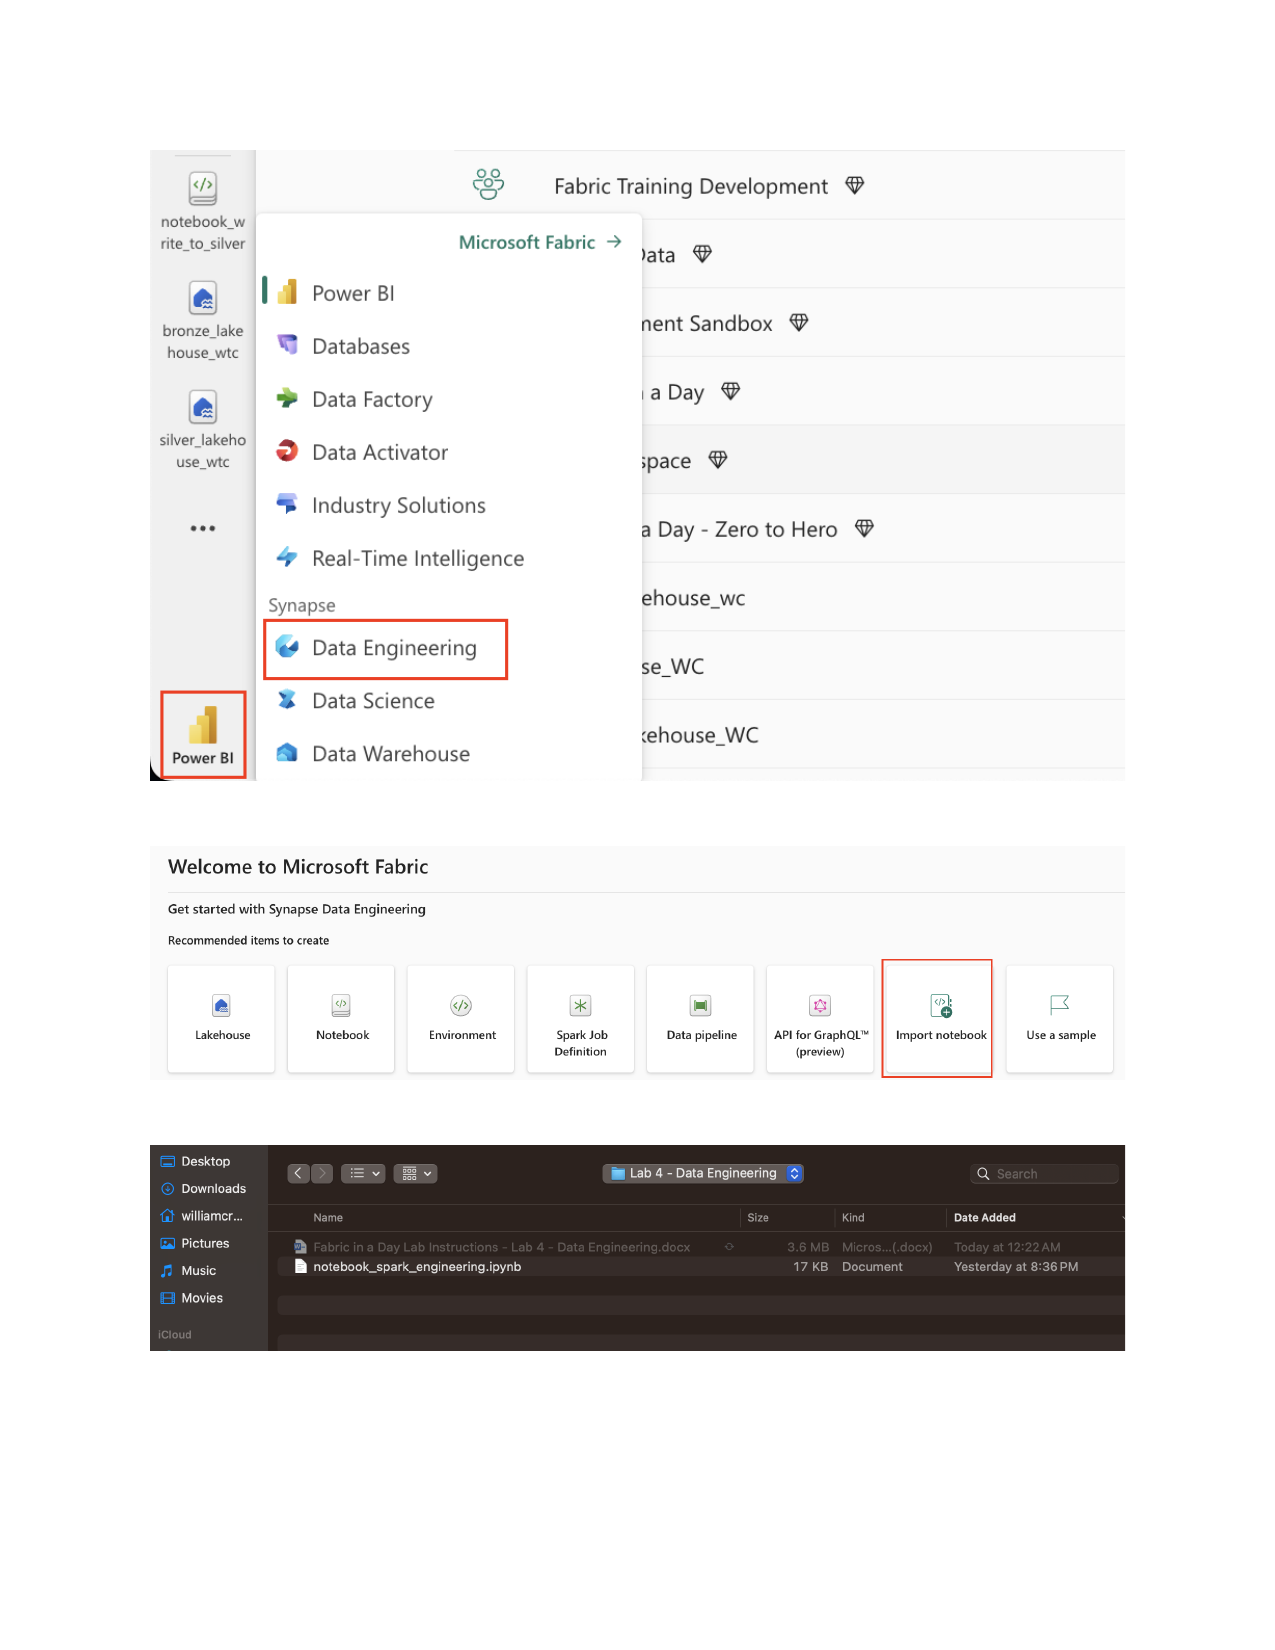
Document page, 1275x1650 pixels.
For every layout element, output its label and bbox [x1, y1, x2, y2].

picture [150, 150, 1125, 781]
picture [150, 1145, 1125, 1351]
picture [150, 846, 1125, 1080]
